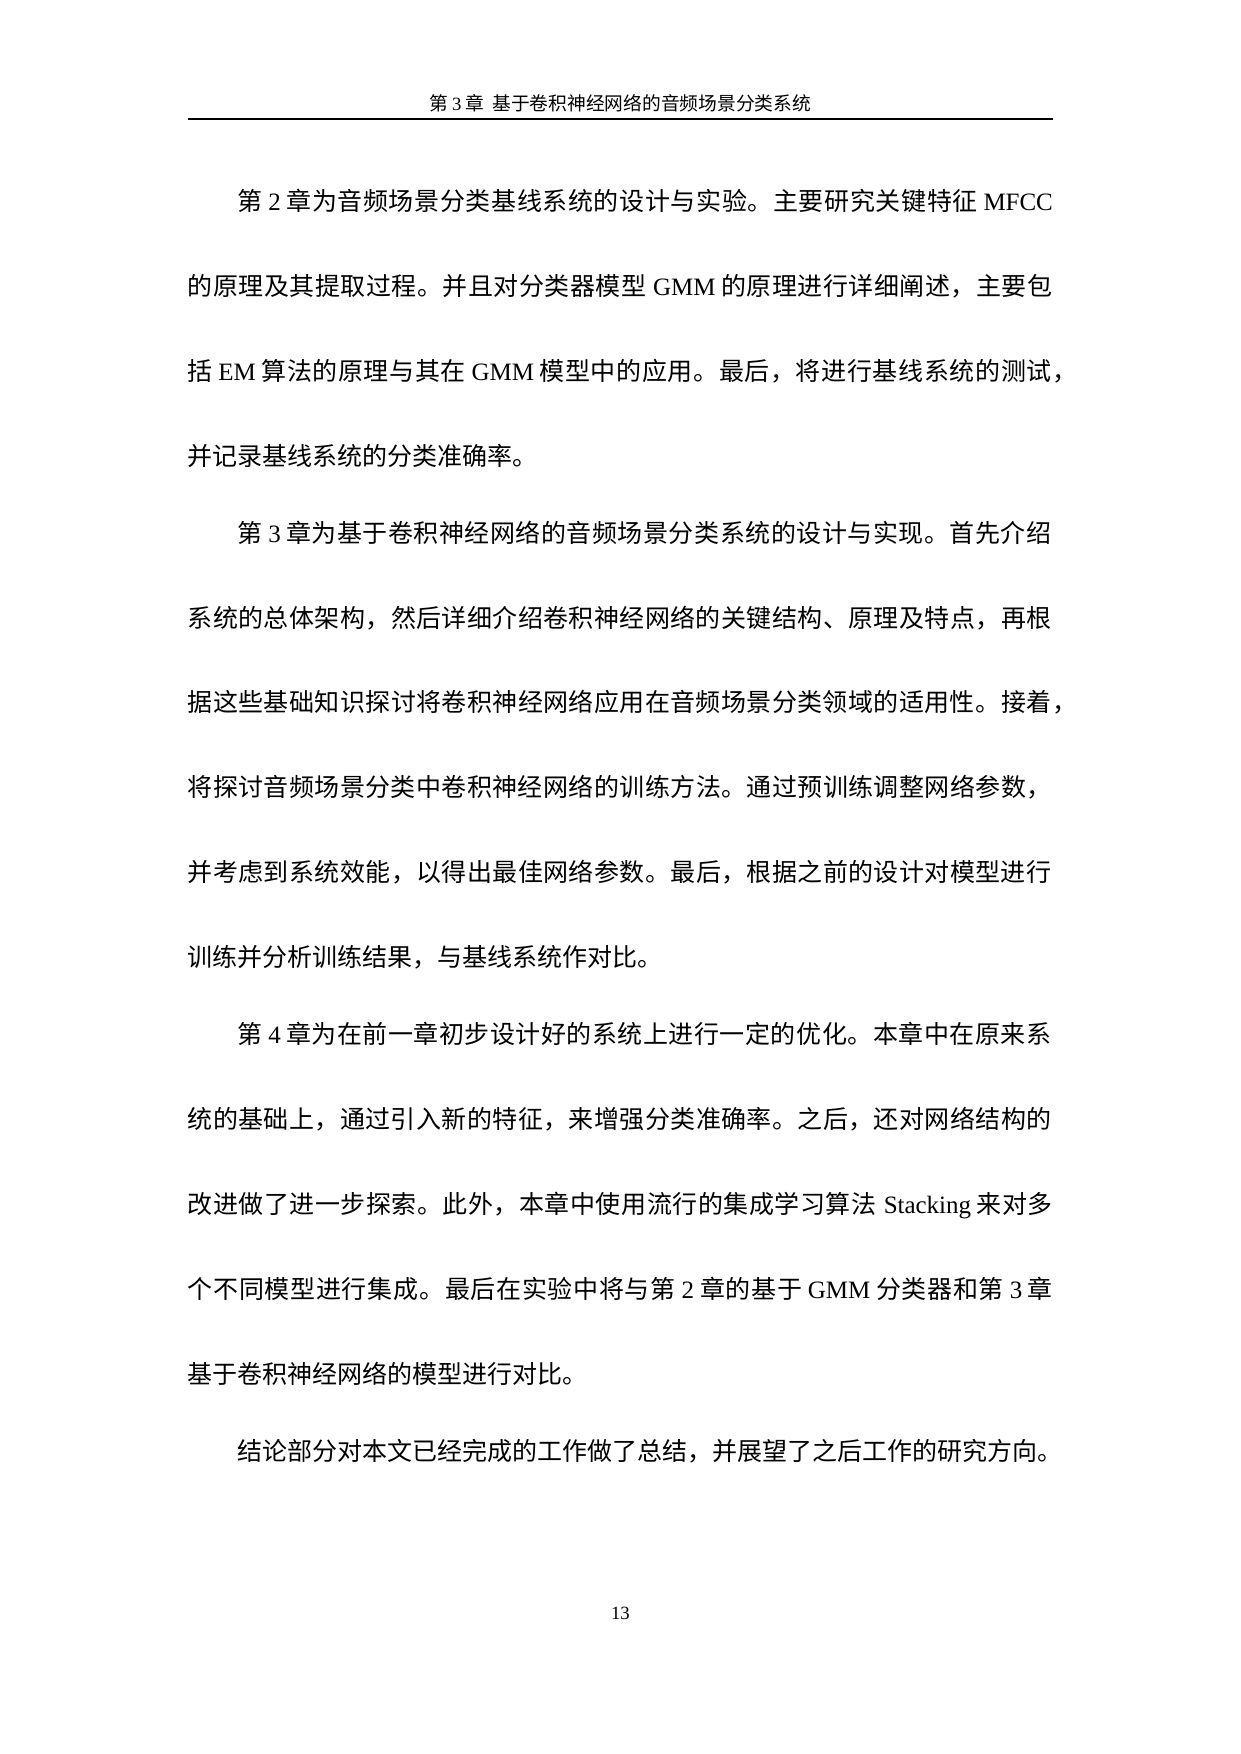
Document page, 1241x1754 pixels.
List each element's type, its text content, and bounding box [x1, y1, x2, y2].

text 第2章为音频场景分类基线系统的设计与实验。主要研究关键特征MFCC的原理及其提取过程。并且对分类器模型GMM的原理进行详细阐述，主要包括EM算法的原理与其在GMM模型中的应用。最后，将进行基线系统的测试，并记录基线系统的分类准确率。 [187, 166, 1053, 488]
text 第3章为基于卷积神经网络的音频场景分类系统的设计与实现。首先介绍系统的总体架构，然后详细介绍卷积神经网络的关键结构、原理及特点，再根据这些基础知识探讨将卷积神经网络应用在音频场景分类领域的适用性。接着，将探讨音频场景分类中卷积神经网络的训练方法。通过预训练调整网络参数，并考虑到系统效能，以得出最佳网络参数。最后，根据之前的设计对模型进行训练并分析训练结果，与基线系统作对比。 [187, 497, 1053, 990]
text 第4章为在前一章初步设计好的系统上进行一定的优化。本章中在原来系统的基础上，通过引入新的特征，来增强分类准确率。之后，还对网络结构的改进做了进一步探索。此外，本章中使用流行的集成学习算法Stacking来对多个不同模型进行集成。最后在实验中将与第2章的基于GMM分类器和第3章基于卷积神经网络的模型进行对比。 [187, 999, 1053, 1406]
text 结论部分对本文已经完成的工作做了总结，并展望了之后工作的研究方向。 [187, 1415, 1053, 1483]
